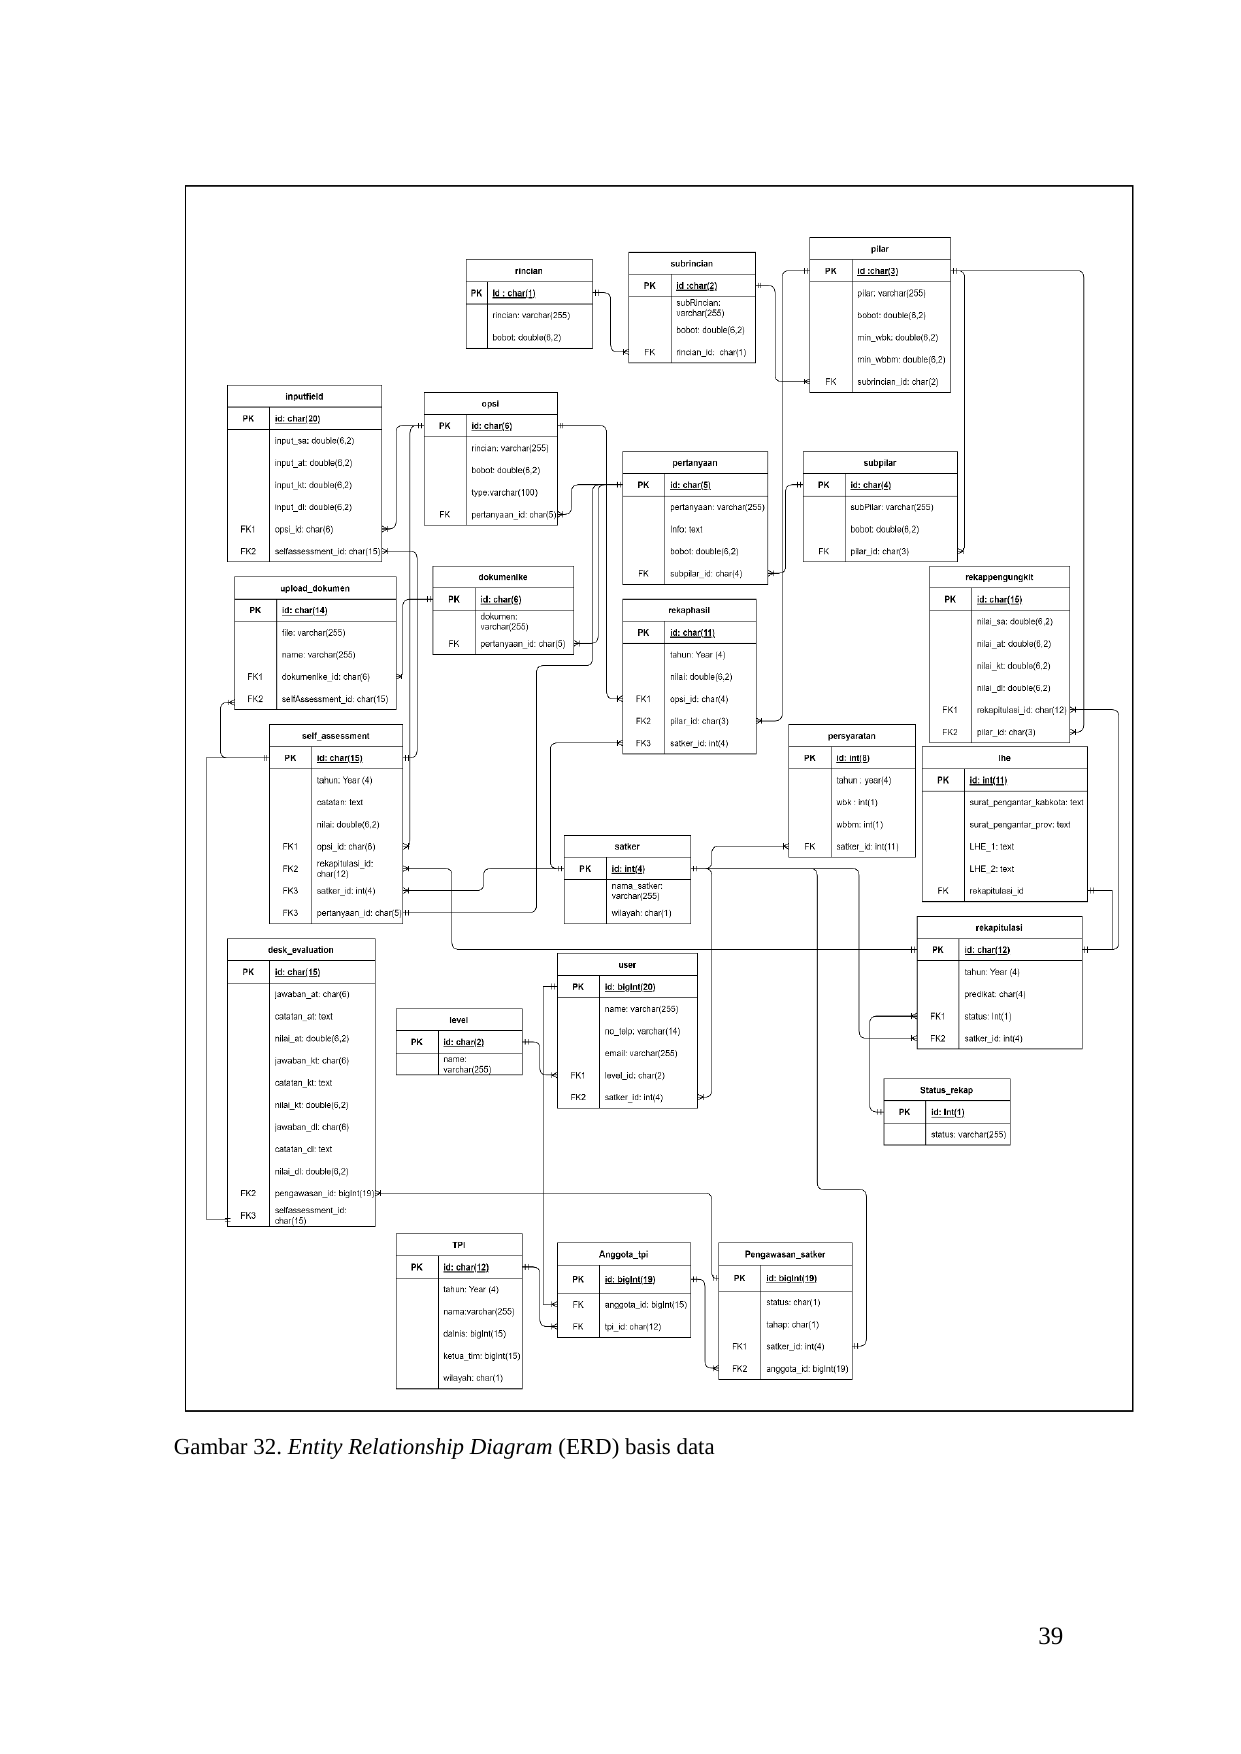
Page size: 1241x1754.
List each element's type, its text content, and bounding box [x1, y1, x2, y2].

picture [177, 177, 1140, 1419]
table_header Gambar 32. Entity Relationship Diagram (ERD) basis data [163, 177, 1151, 1541]
